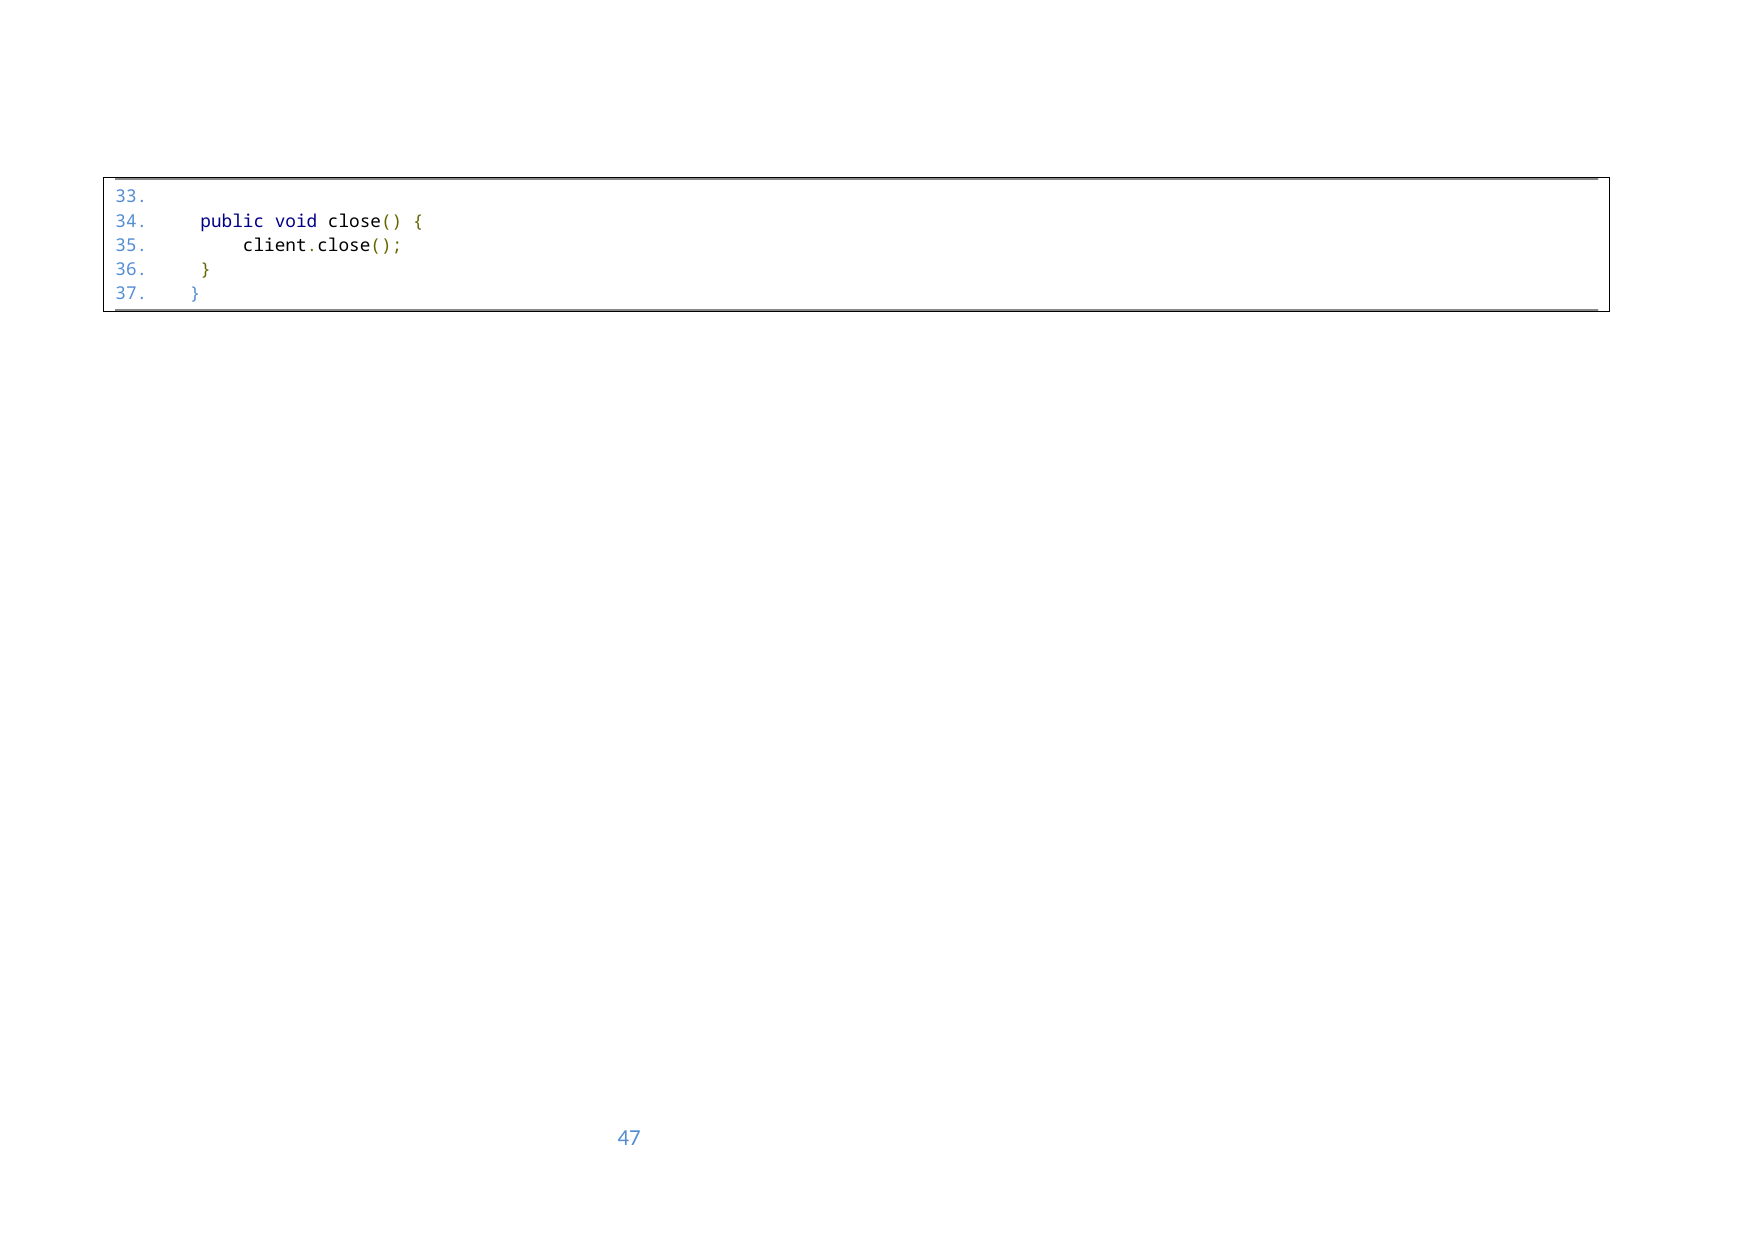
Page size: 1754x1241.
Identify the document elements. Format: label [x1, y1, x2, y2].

table_header [104, 178, 1609, 311]
